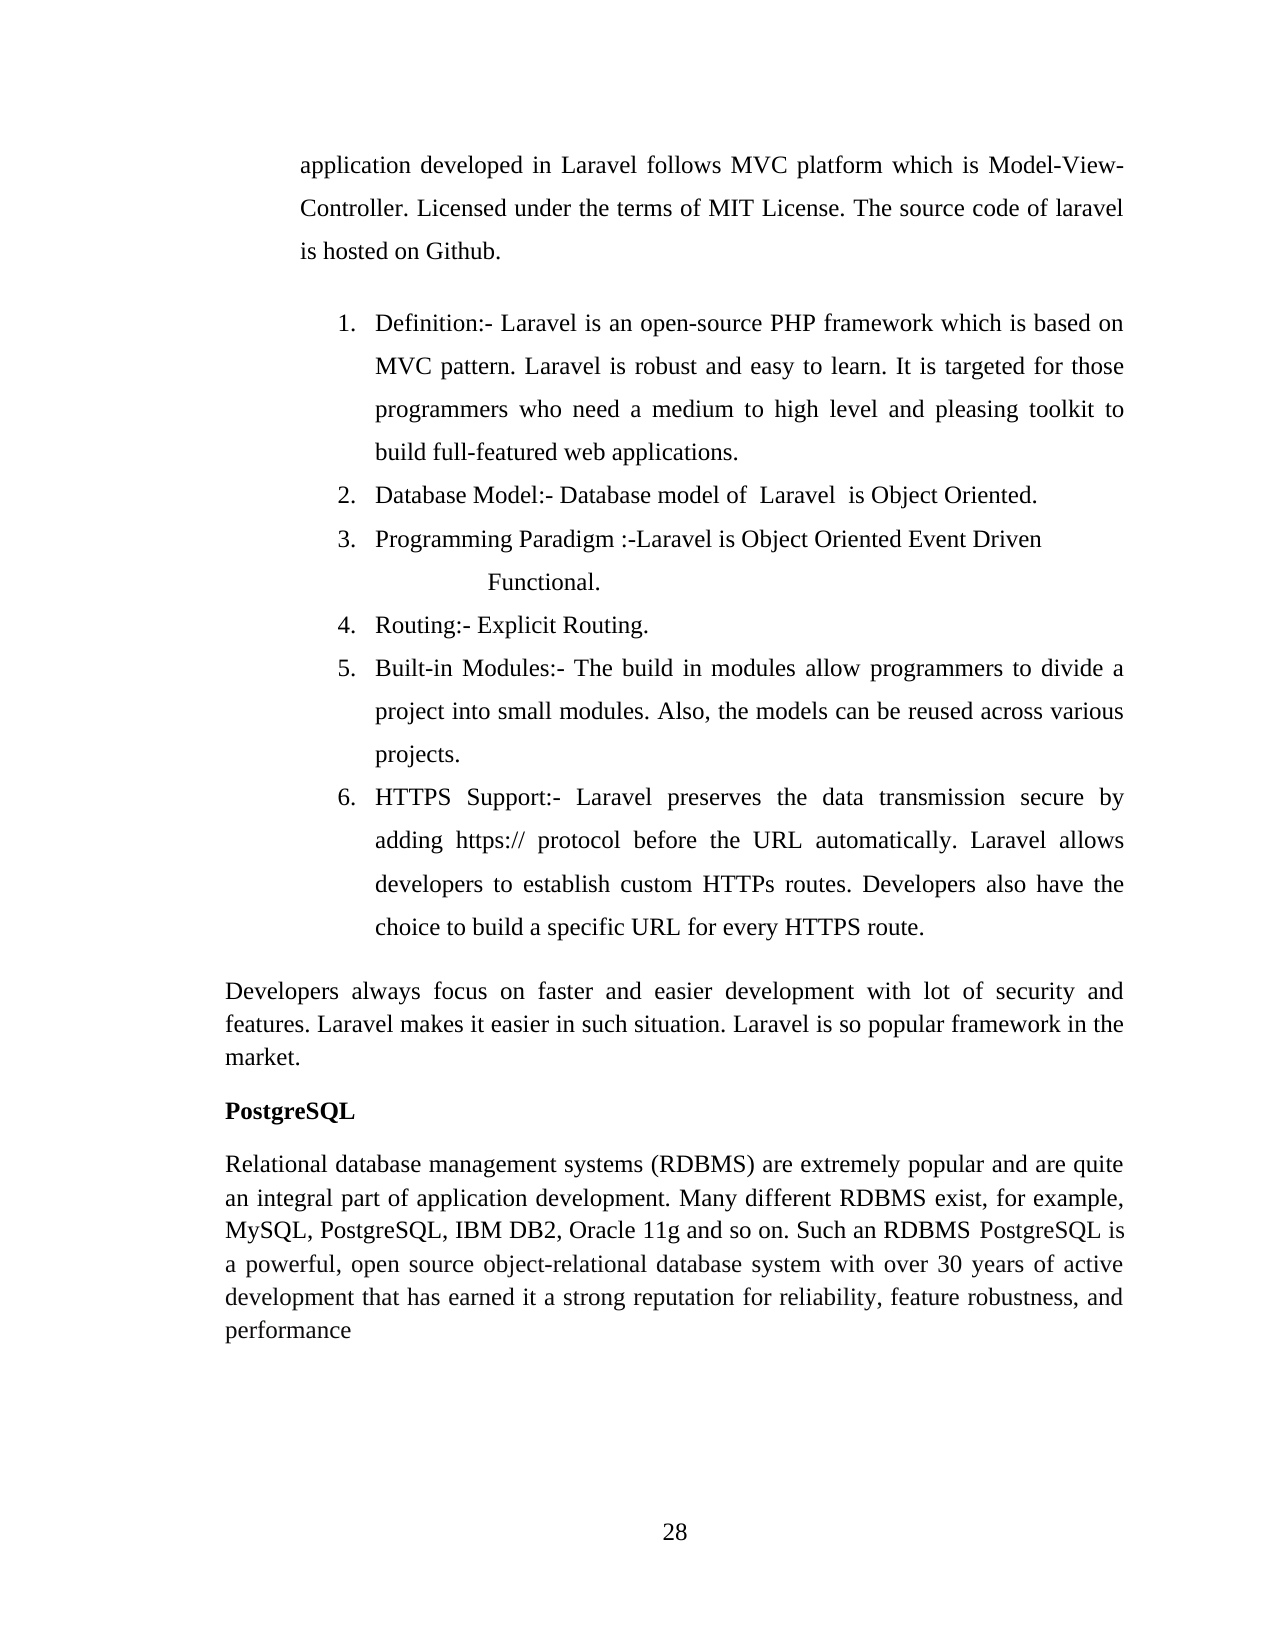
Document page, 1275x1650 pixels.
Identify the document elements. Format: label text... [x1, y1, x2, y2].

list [300, 150, 1125, 265]
text Developers always focus on faster and easier development with lot of security and features. Laravel makes it easier in such situation. Laravel is so popular framework in the market. [225, 976, 1125, 1071]
list Programming Paradigm :-Laravel is Object Oriented Event Driven Functional. [337, 524, 1125, 596]
list HTTPS Support:- Laravel preserves the data transmission secure by adding https:// protocol before the URL automatically. Laravel allows developers to establish custom HTTPs routes. Developers also have the choice to build a specific URL for every HTTPS route. [337, 782, 1125, 941]
list Definition:- Laravel is an open-source PHP framework which is based on MVC pattern. Laravel is robust and easy to learn. It is targeted for those programmers who need a medium to high level and pleasing toolkit to build full-featured web applications. [337, 308, 1125, 466]
list Routing:- Explicit Routing. [337, 610, 1125, 639]
text Relational database management systems (RDBMS) are extremely popular and are quite an integral part of application development. Many different RDBMS exist, for example, MySQL, PostgreSQL, IBM DB2, Oracle 11g and so on. Such an RDBMS PostgreSQL is a powerful, open source object-relational database system with over 30 years of active development that has earned it a strong reputation for reliability, feature robustness, and performance [225, 1149, 1125, 1249]
list Database Model:- Database model of Laravel is Object Oriented. [337, 481, 1125, 509]
text Relational database management systems (RDBMS) are extremely popular and are quite an integral part of application development. Many different RDBMS exist, for example, MySQL, PostgreSQL, IBM DB2, Oracle 11g and so on. Such an RDBMS PostgreSQL is a powerful, open source object-relational database system with over 30 years of active development that has earned it a strong reputation for reliability, feature robustness, and performance [225, 1310, 1125, 1343]
list Built-in Modules:- The build in modules allow programmers to divide a project into small modules. Also, the models can be reused across various projects. [337, 653, 1125, 768]
text PostgreSQL [225, 1096, 1125, 1124]
